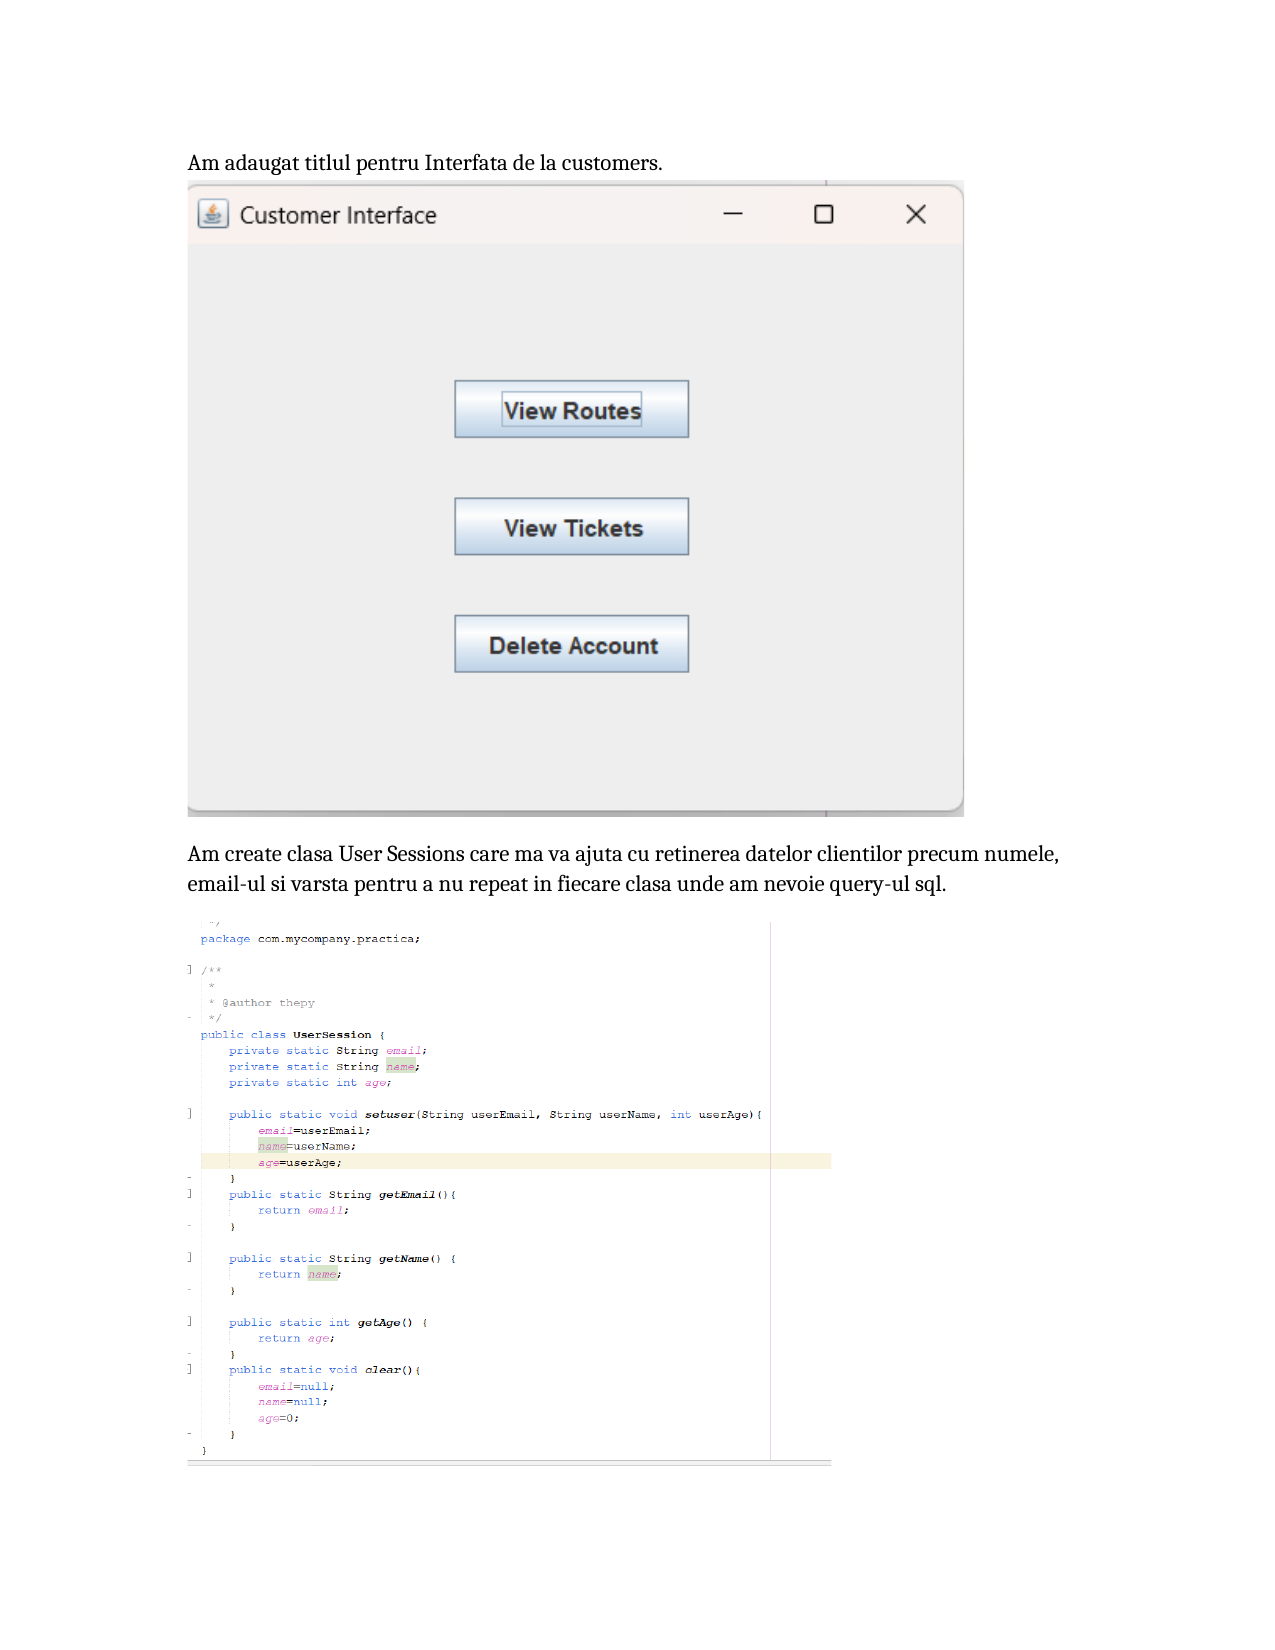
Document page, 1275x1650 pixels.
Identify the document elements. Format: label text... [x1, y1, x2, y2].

picture [187, 922, 832, 1466]
picture [187, 180, 965, 817]
text Am create clasa User Sessions care ma va ajuta cu retinerea datelor clientilor precum numele, email-ul si varsta pentru a nu repeat in fiecare clasa unde am nevoie query-ul sql. [187, 841, 1087, 897]
